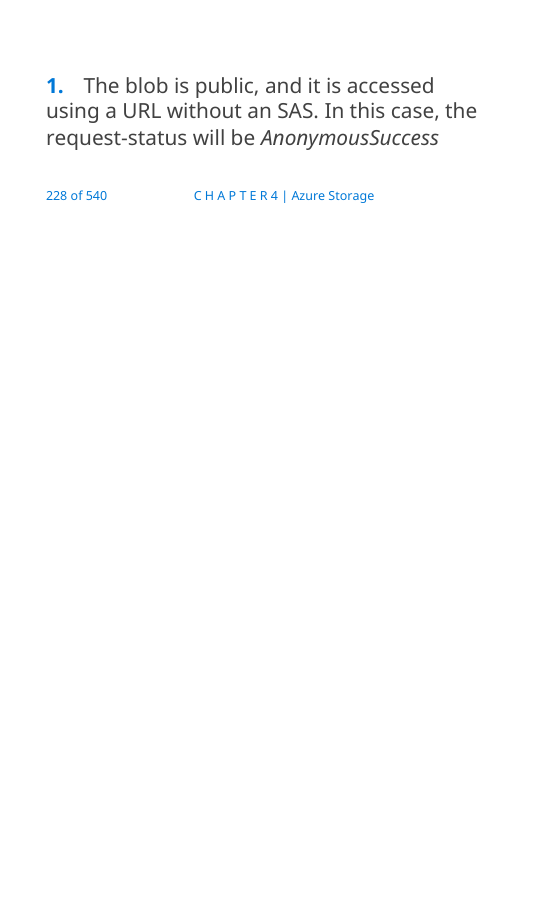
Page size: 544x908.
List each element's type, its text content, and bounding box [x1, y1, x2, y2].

list The blob is public, and it is accessed using a URL without an SAS. In this case, the request-status will be AnonymousSuccess [46, 73, 491, 151]
text 228 of 540 C H A P T E R 4 | Azure Storage [46, 187, 491, 204]
